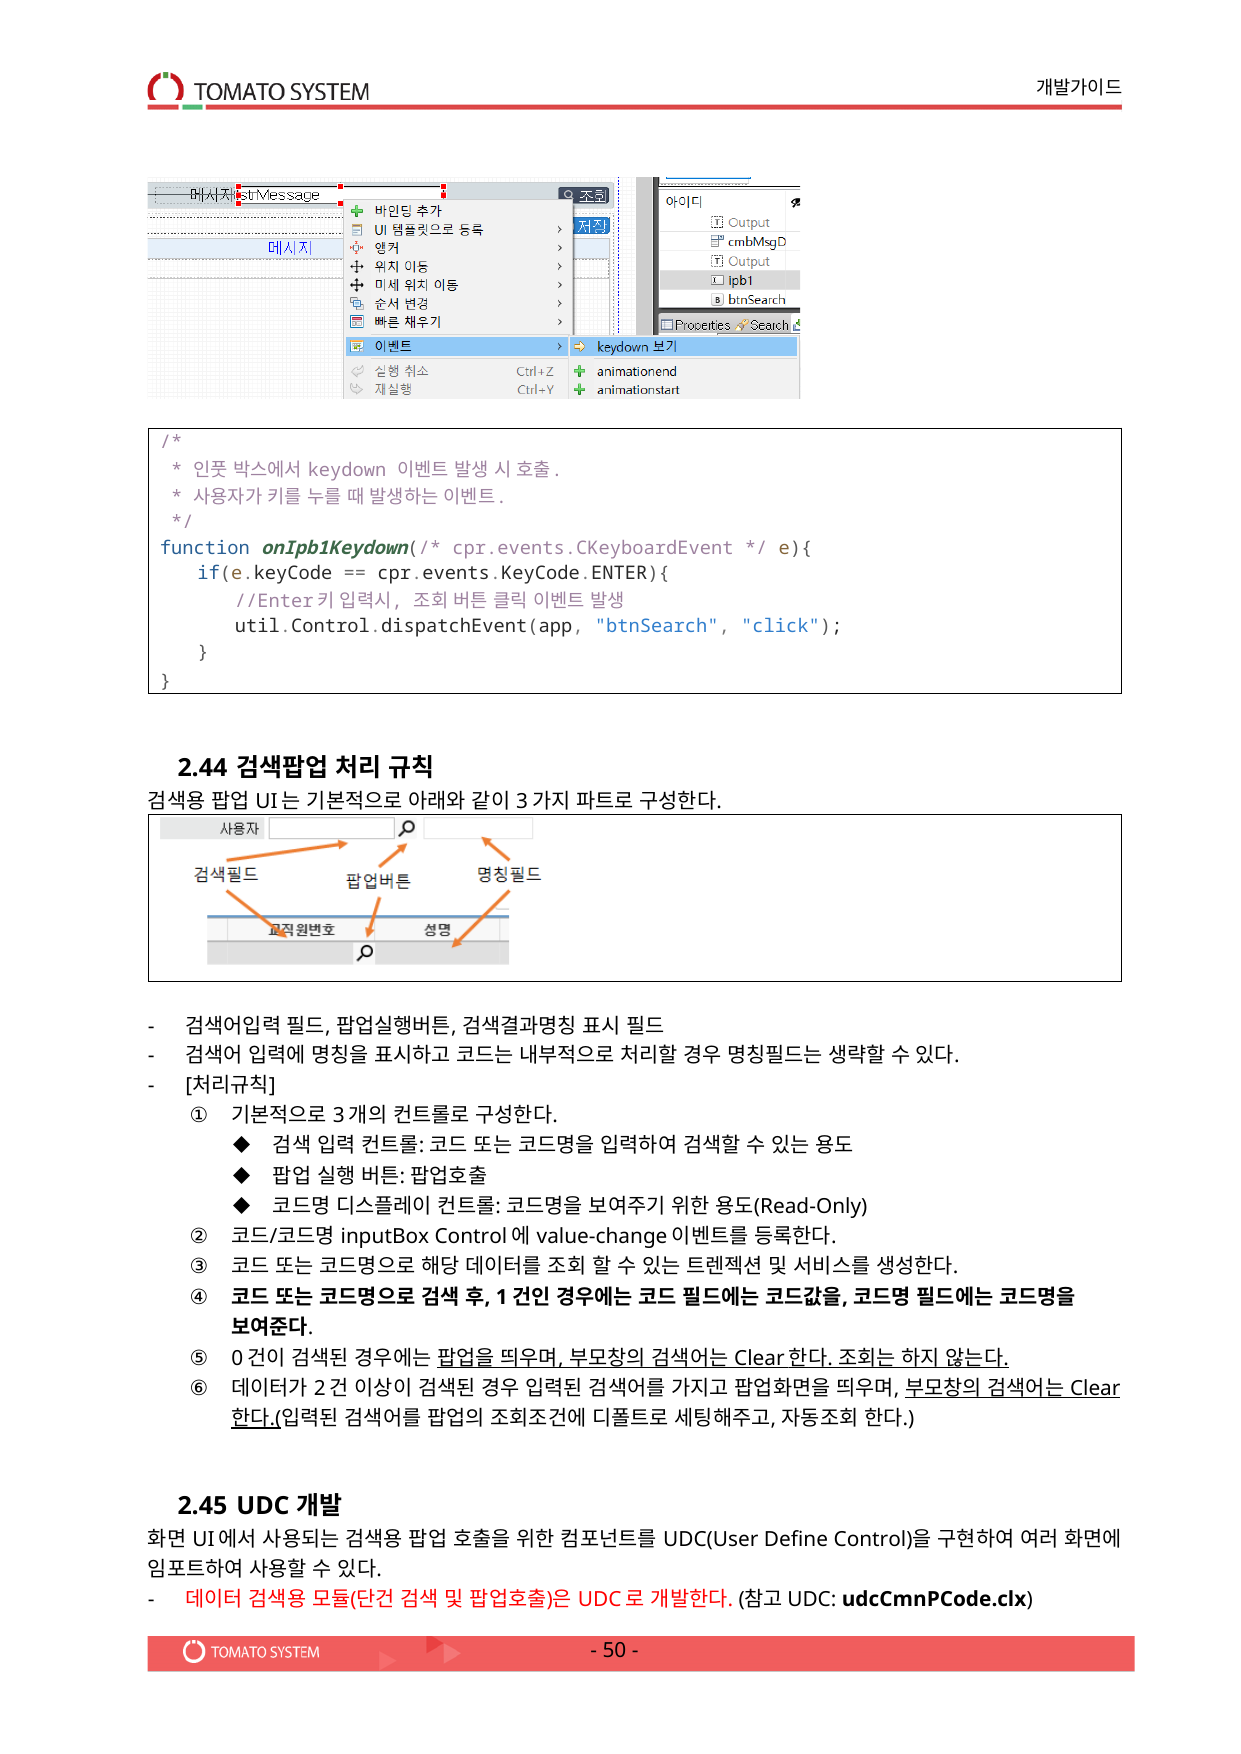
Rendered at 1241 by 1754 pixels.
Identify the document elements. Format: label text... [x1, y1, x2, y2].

table_header /* * 인풋 박스에서 keydown 이벤트 발생 시 호출. * 사용자가 키를 누를 때 발생하는 이벤트. */ function onIpb1Keydown(/* cpr.events.CKeyboardEvent */ e){ if(e.keyCode == cpr.events.KeyCode.ENTER){ //Enter키 입력시, 조회 버튼 클릭 이벤트 발생 util.Control.dispatchEvent(app, "btnSearch", "click"); } } [149, 429, 1121, 693]
list 코드 또는 코드명으로 해당 데이터를 조회 할 수 있는 트렌젝션 및 서비스를 생성한다. [189, 1250, 1122, 1280]
picture [147, 177, 801, 399]
picture [147, 1636, 1135, 1672]
picture [147, 72, 1123, 112]
picture [159, 815, 553, 978]
list 팝업 실행 버튼: 팝업호출 [231, 1159, 1122, 1189]
list 데이터 검색용 모듈(단건 검색 및 팝업호출)은 UDC로 개발한다. (참고UDC: udcCmnPCode.clx) [148, 1583, 1122, 1613]
title UDC 개발 [177, 1486, 1122, 1522]
title 검색팝업 처리 규칙 [177, 748, 1122, 784]
list 코드/코드명 inputBox Control에 value-change이벤트를 등록한다. [189, 1219, 1122, 1250]
text 검색용 팝업 UI는 기본적으로 아래와 같이 3가지 파트로 구성한다. [148, 784, 1122, 814]
list 기본적으로 3개의 컨트롤로 구성한다. [189, 1098, 1122, 1128]
text 화면 UI에서 사용되는 검색용 팝업 호출을 위한 컴포넌트를 UDC(User Define Control)을 구현하여 여러 화면에 임포트하여 사용할 수 있다. [148, 1522, 1122, 1583]
list 데이터가 2건 이상이 검색된 경우 입력된 검색어를 가지고 팝업화면을 띄우며, 부모창의 검색어는 Clear한다.(입력된 검색어를 팝업의 조회조건에 디폴트로 세팅해주고, 자동조회 한다.) [189, 1371, 1122, 1432]
list 코드 또는 코드명으로 검색 후, 1건인 경우에는 코드 필드에는 코드값을, 코드명 필드에는 코드명을 보여준다. [189, 1280, 1122, 1341]
list [처리규칙] [148, 1069, 1122, 1098]
list 코드명 디스플레이 컨트롤: 코드명을 보여주기 위한 용도(Read-Only) [231, 1189, 1122, 1219]
list 검색 입력 컨트롤: 코드 또는 코드명을 입력하여 검색할 수 있는 용도 [231, 1128, 1122, 1159]
table_header [149, 815, 1121, 981]
list 검색어 입력에 명칭을 표시하고 코드는 내부적으로 처리할 경우 명칭필드는 생략할 수 있다. [148, 1040, 1122, 1069]
list 검색어입력 필드, 팝업실행버튼, 검색결과명칭 표시 필드 [148, 1011, 1122, 1040]
list 0건이 검색된 경우에는 팝업을 띄우며, 부모창의 검색어는 Clear한다. 조회는 하지 않는다. [189, 1341, 1122, 1371]
